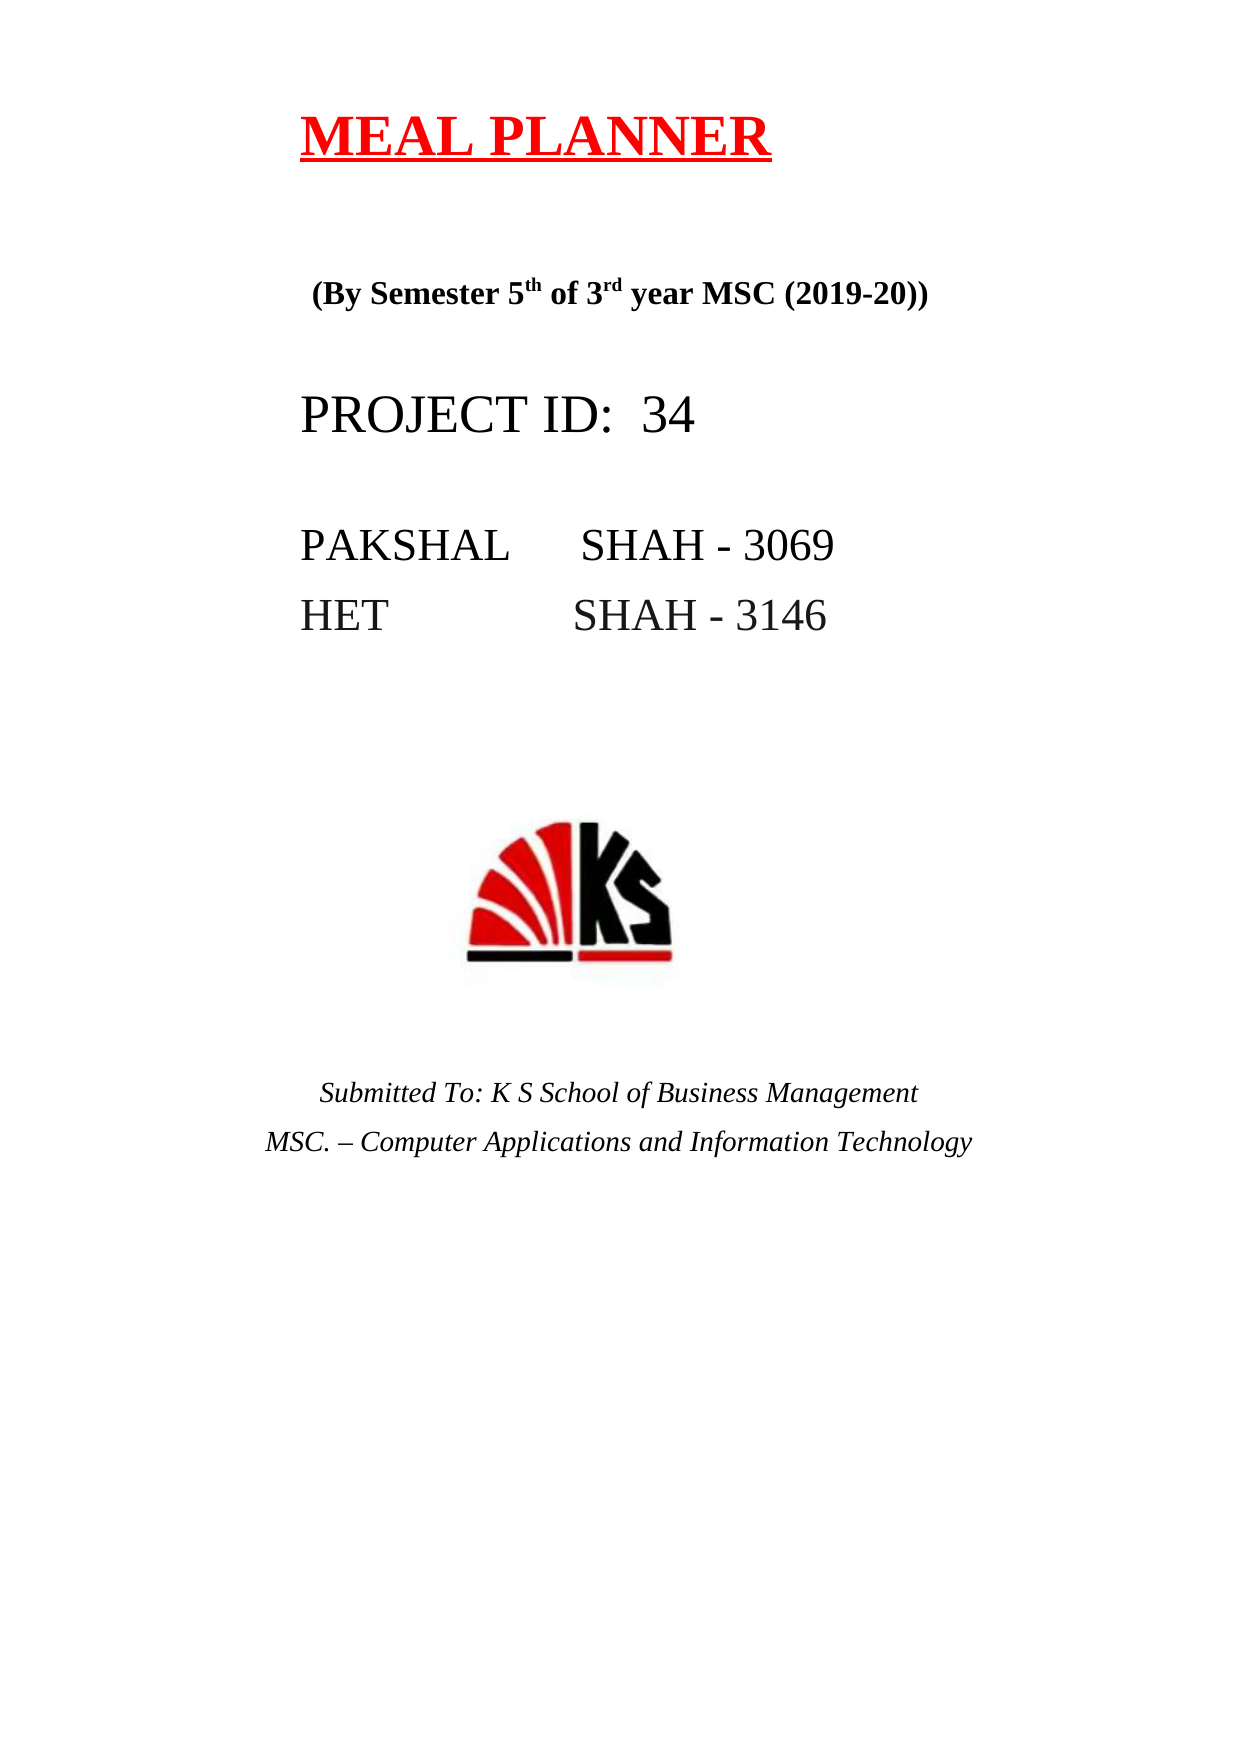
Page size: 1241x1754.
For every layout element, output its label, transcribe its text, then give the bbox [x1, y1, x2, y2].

text PAKSHAL SHAH - 3069 [225, 518, 1165, 570]
text (By Semester 5th of 3rd year MSC (2019-20)) [75, 273, 1165, 311]
text MEAL PLANNER [225, 100, 1165, 167]
text MSC. – Computer Applications and Information Technology [75, 1124, 1165, 1158]
text Submitted To: K S School of Business Management [75, 1075, 1165, 1108]
text PROJECT ID: 34 [225, 382, 1165, 444]
text HET SHAH - 3146 [225, 588, 1165, 641]
